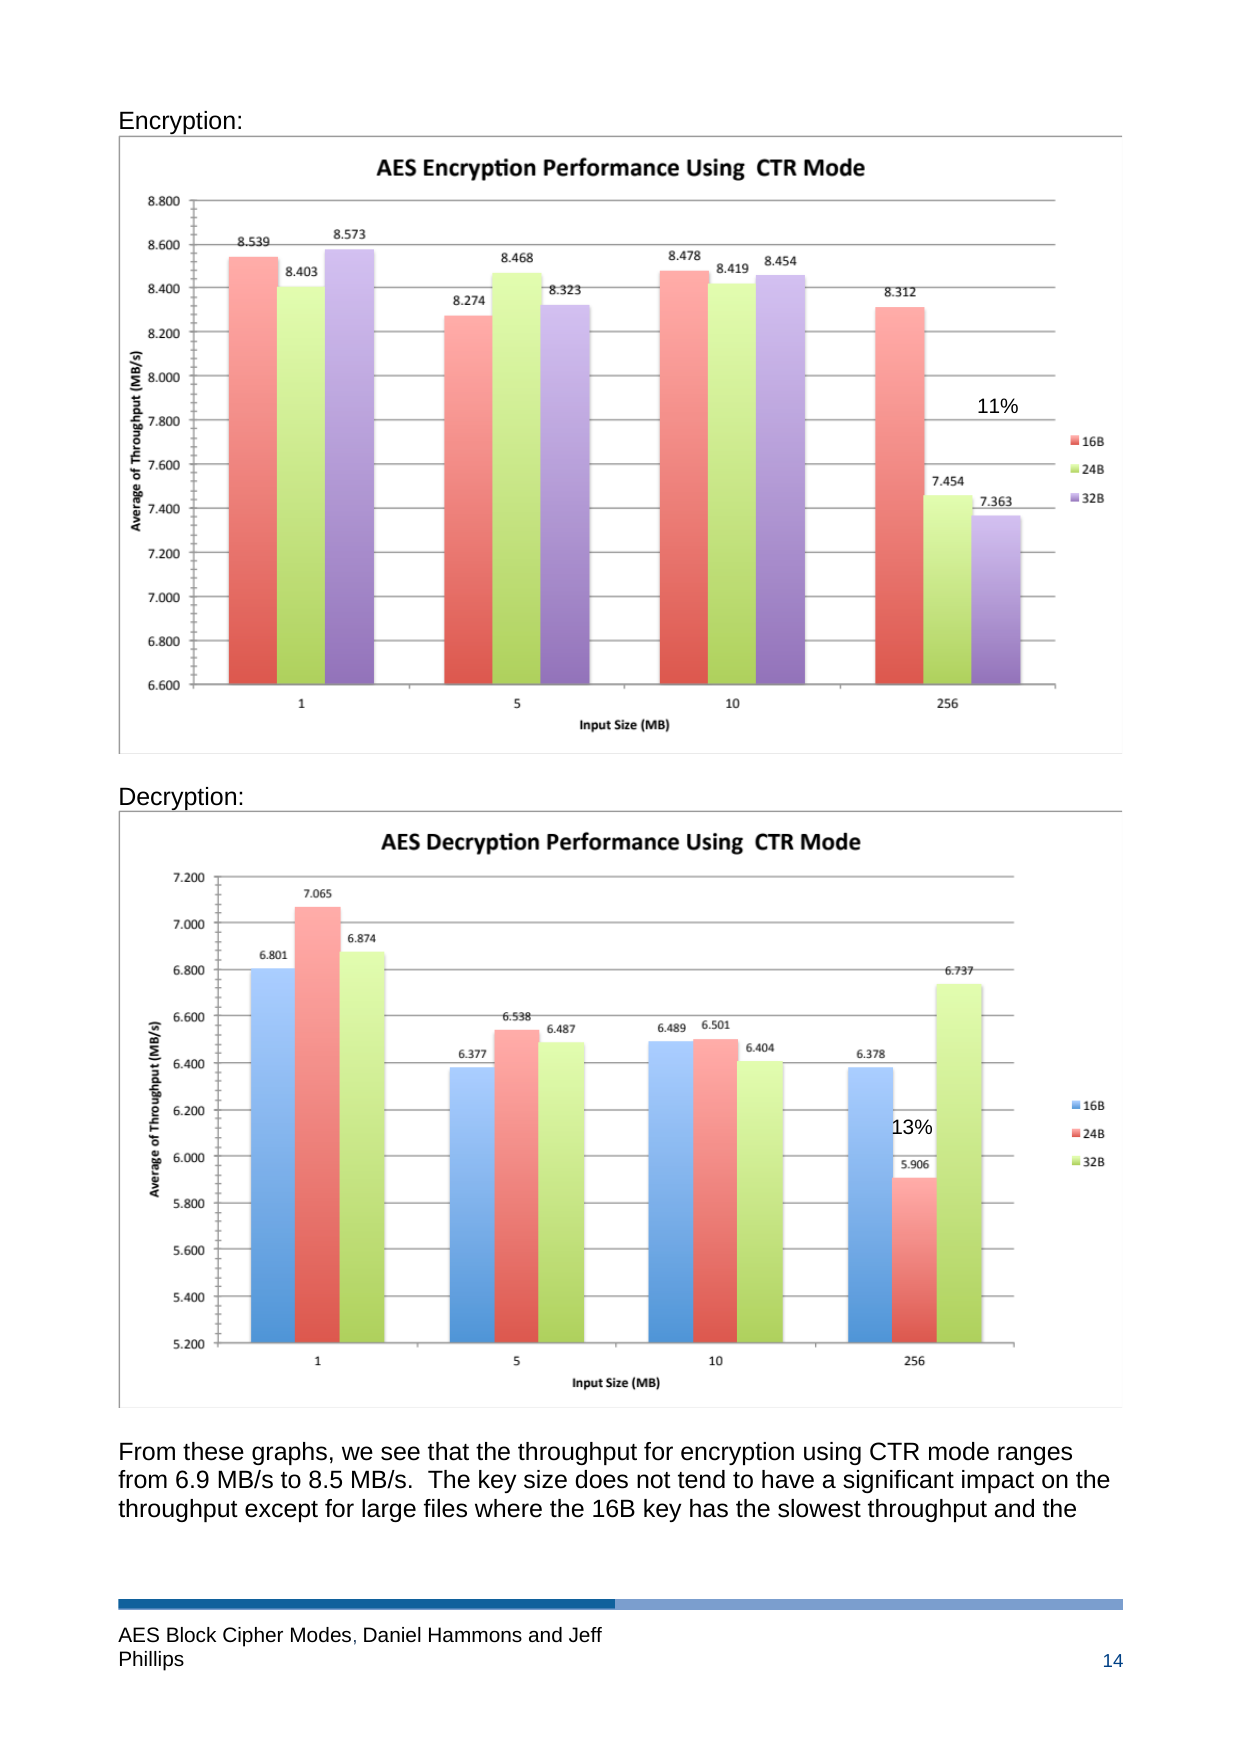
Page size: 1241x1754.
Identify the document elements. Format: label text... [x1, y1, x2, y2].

text Encryption: [118, 106, 1122, 135]
text Decryption: [118, 782, 1122, 811]
picture [118, 1599, 1123, 1610]
